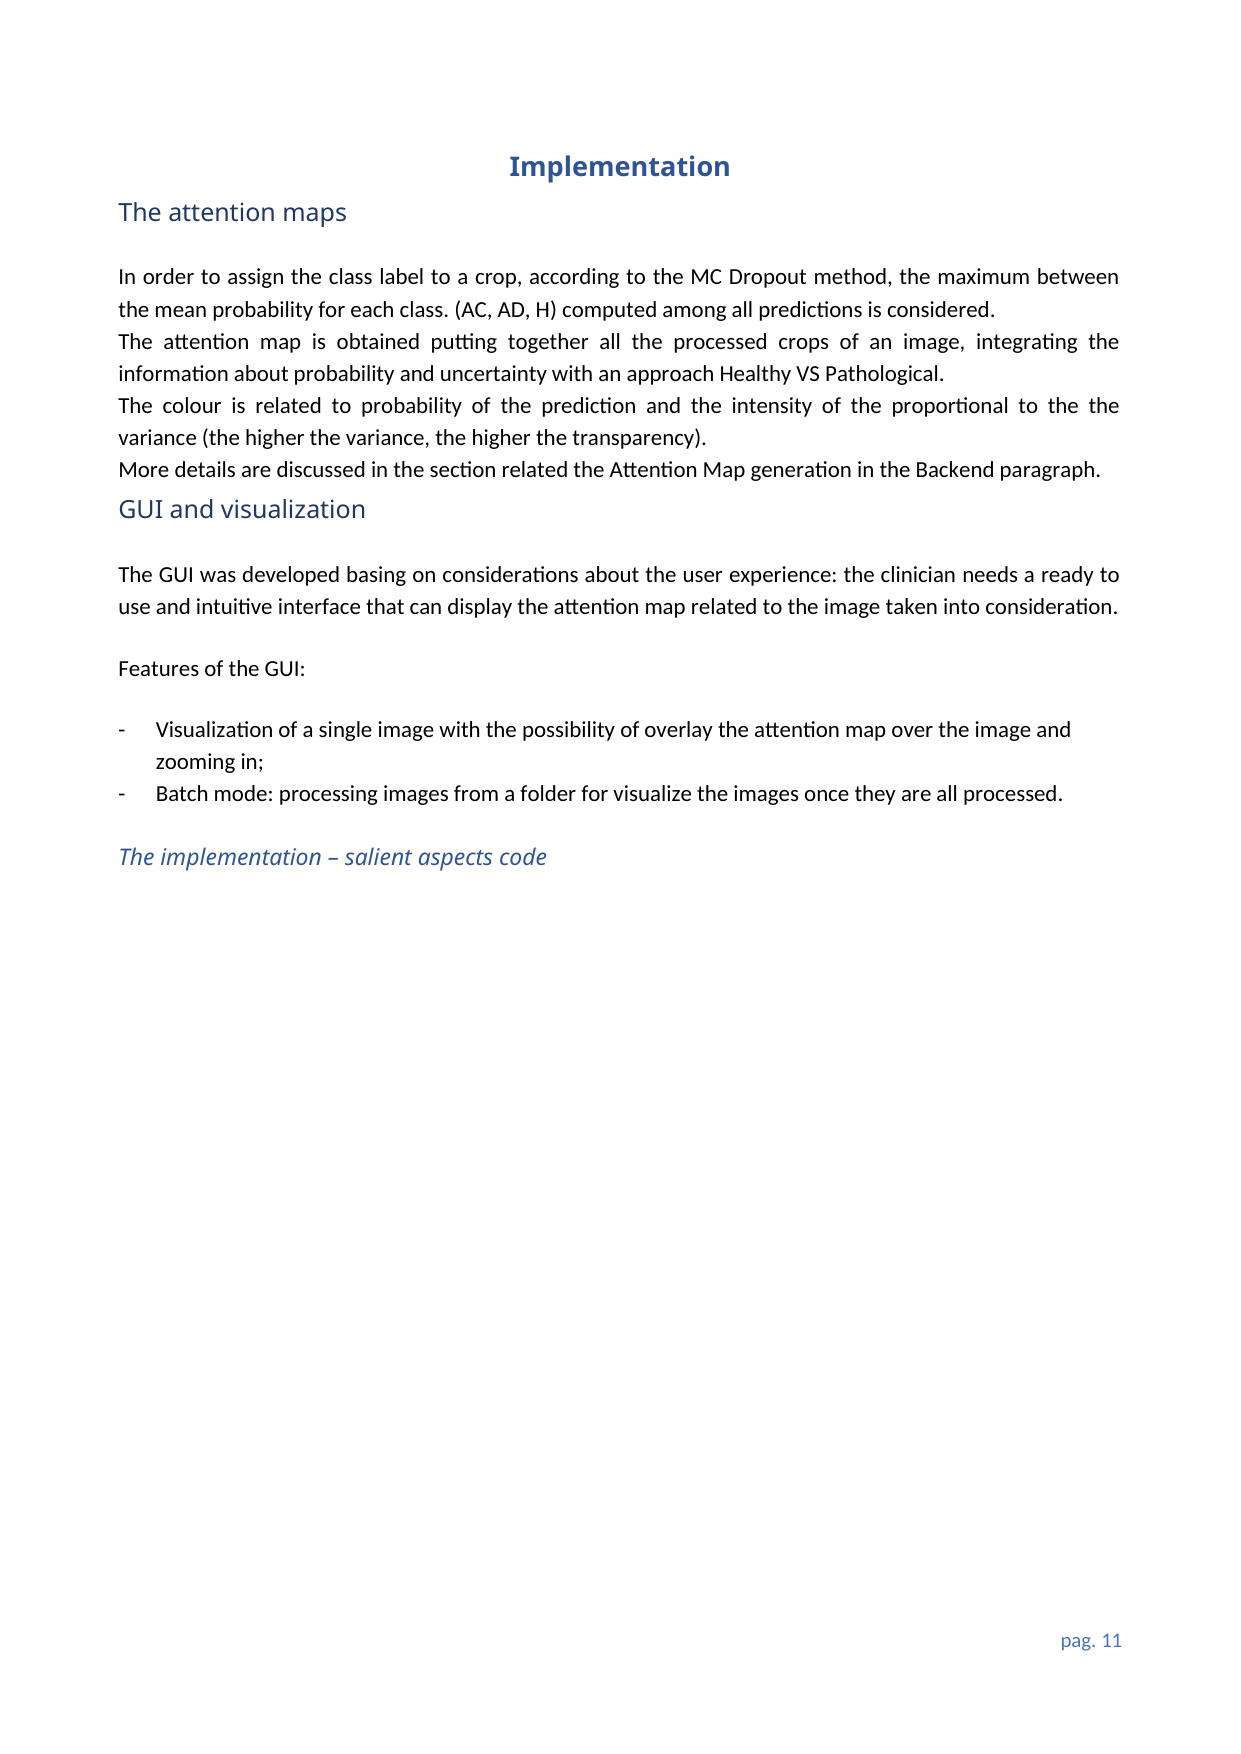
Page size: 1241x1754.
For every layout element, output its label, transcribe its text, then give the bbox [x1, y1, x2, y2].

subtitle The attention maps [118, 194, 1122, 228]
text The attention map is obtained putting together all the processed crops of an image, integrating the information about probability and uncertainty with an approach Healthy VS Pathological. [118, 327, 1122, 387]
list Batch mode: processing images from a folder for visualize the images once they are all processed. [118, 779, 1122, 808]
text The GUI was developed basing on considerations about the user experience: the clinician needs a ready to use and intuitive interface that can display the attention map related to the image taken into consideration. [118, 560, 1122, 621]
subtitle The implementation – salient aspects code [118, 841, 1122, 872]
text More details are discussed in the section related the Attention Map generation in the Backend paragraph. [118, 456, 1122, 484]
subtitle GUI and visualization [118, 492, 1122, 526]
text In order to assign the class label to a crop, according to the MC Dropout method, the maximum between the mean probability for each class. (AC, AD, H) computed among all predictions is considered. [118, 262, 1122, 323]
subtitle Implementation [118, 148, 1122, 184]
text Features of the GUI: [118, 654, 1122, 682]
text The colour is related to probability of the prediction and the intensity of the proportional to the the variance (the higher the variance, the higher the transparency). [118, 391, 1122, 451]
list Visualization of a single image with the possibility of overlay the attention map over the image and zooming in; [118, 715, 1122, 775]
